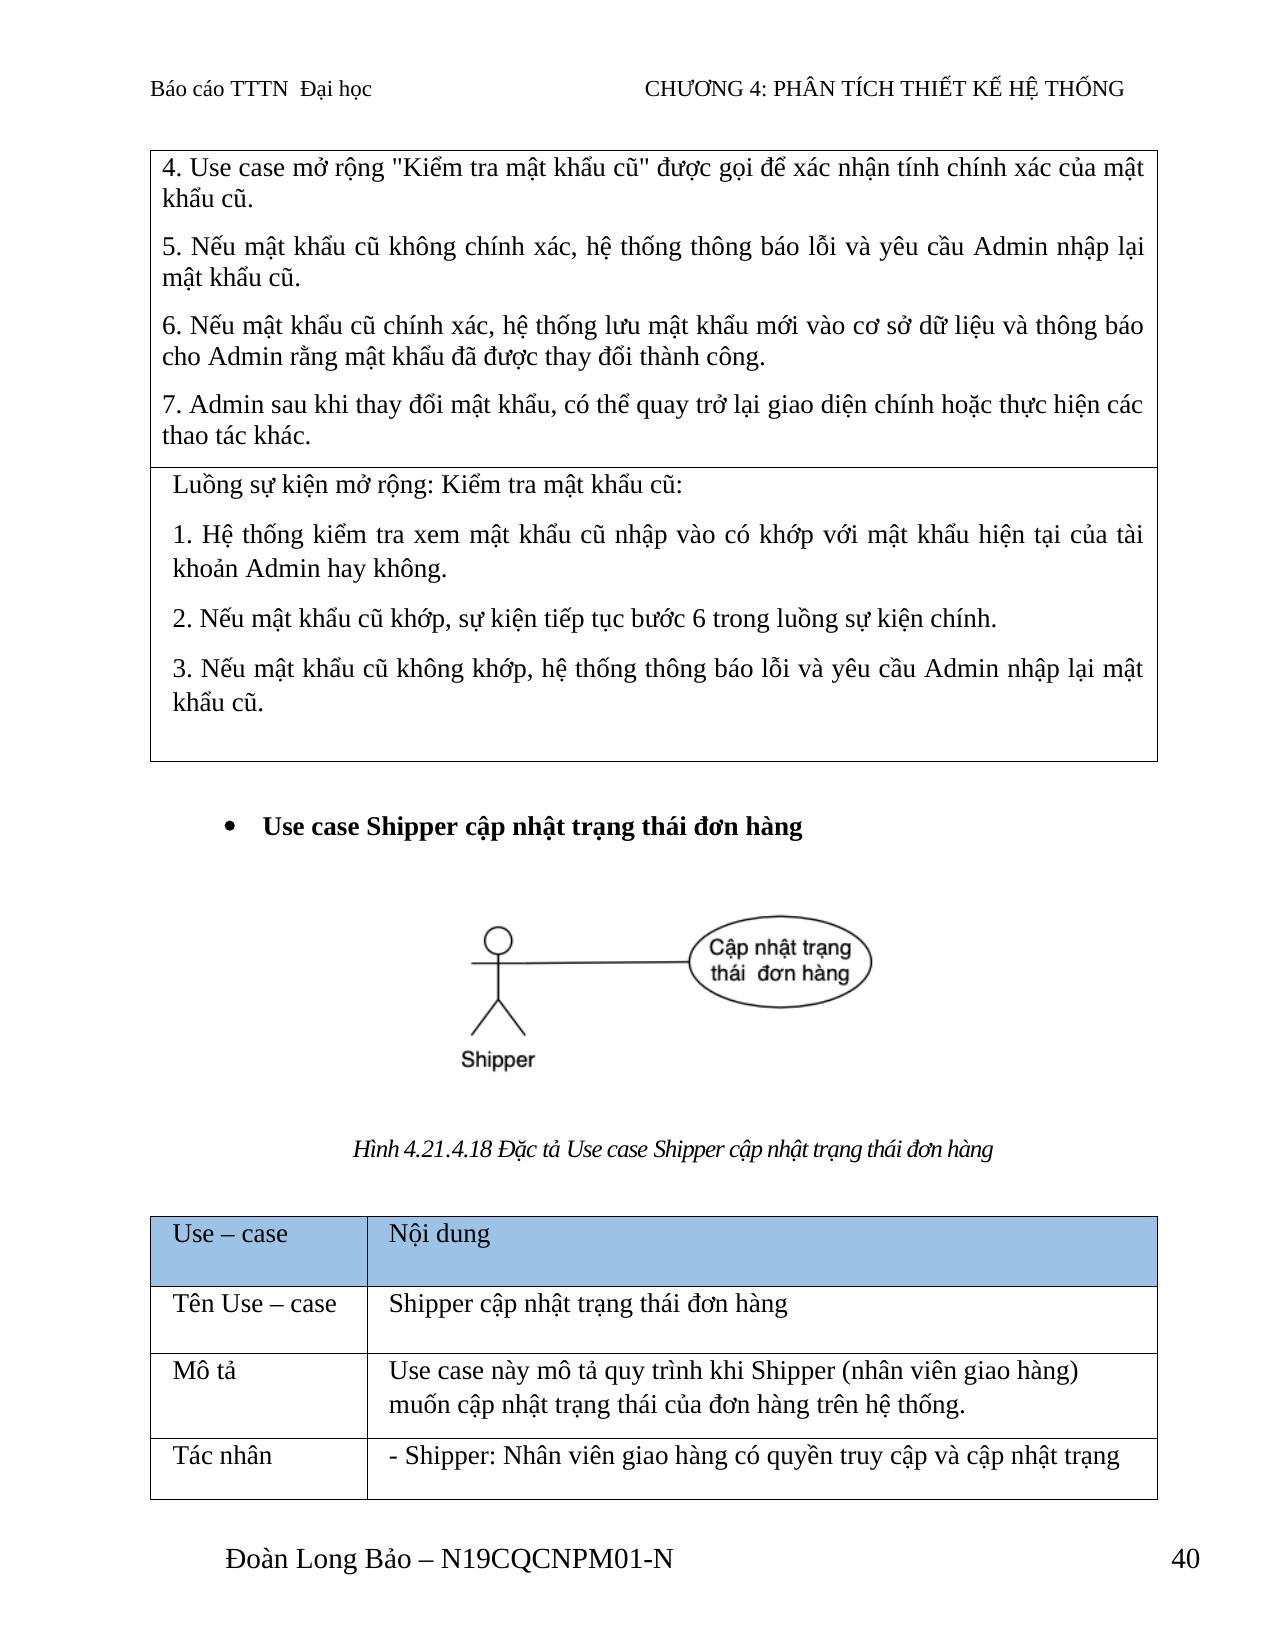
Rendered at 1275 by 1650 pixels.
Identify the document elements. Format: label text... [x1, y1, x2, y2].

table_cell Tên Use – case [151, 1287, 367, 1353]
table_cell Use case này mô tả quy trình khi Shipper (nhân viên giao hàng) muốn cập nhật trạng thái của đơn hàng trên hệ thống. [368, 1354, 1157, 1438]
picture [429, 866, 921, 1116]
list Use case Shipper cập nhật trạng thái đơn hàng [225, 810, 1200, 841]
table_header Nội dung [368, 1217, 1157, 1286]
table_cell Luồng sự kiện mở rộng: Kiểm tra mật khẩu cũ: 1. Hệ thống kiểm tra xem mật khẩu cũ nhập vào có khớp với mật khẩu hiện tại của tài khoản Admin hay không. 2. Nếu mật khẩu cũ khớp, sự kiện tiếp tục bước 6 trong luồng sự kiện chính. 3. Nếu mật khẩu cũ không khớp, hệ thống thông báo lỗi và yêu cầu Admin nhập lại mật khẩu cũ. [151, 468, 1157, 761]
table_cell Mô tả [151, 1354, 367, 1438]
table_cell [368, 1439, 1157, 1499]
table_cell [151, 151, 1157, 467]
table_cell Shipper cập nhật trạng thái đơn hàng [368, 1287, 1157, 1353]
table_header Use – case [151, 1217, 367, 1286]
table_cell Tác nhân [151, 1439, 367, 1499]
